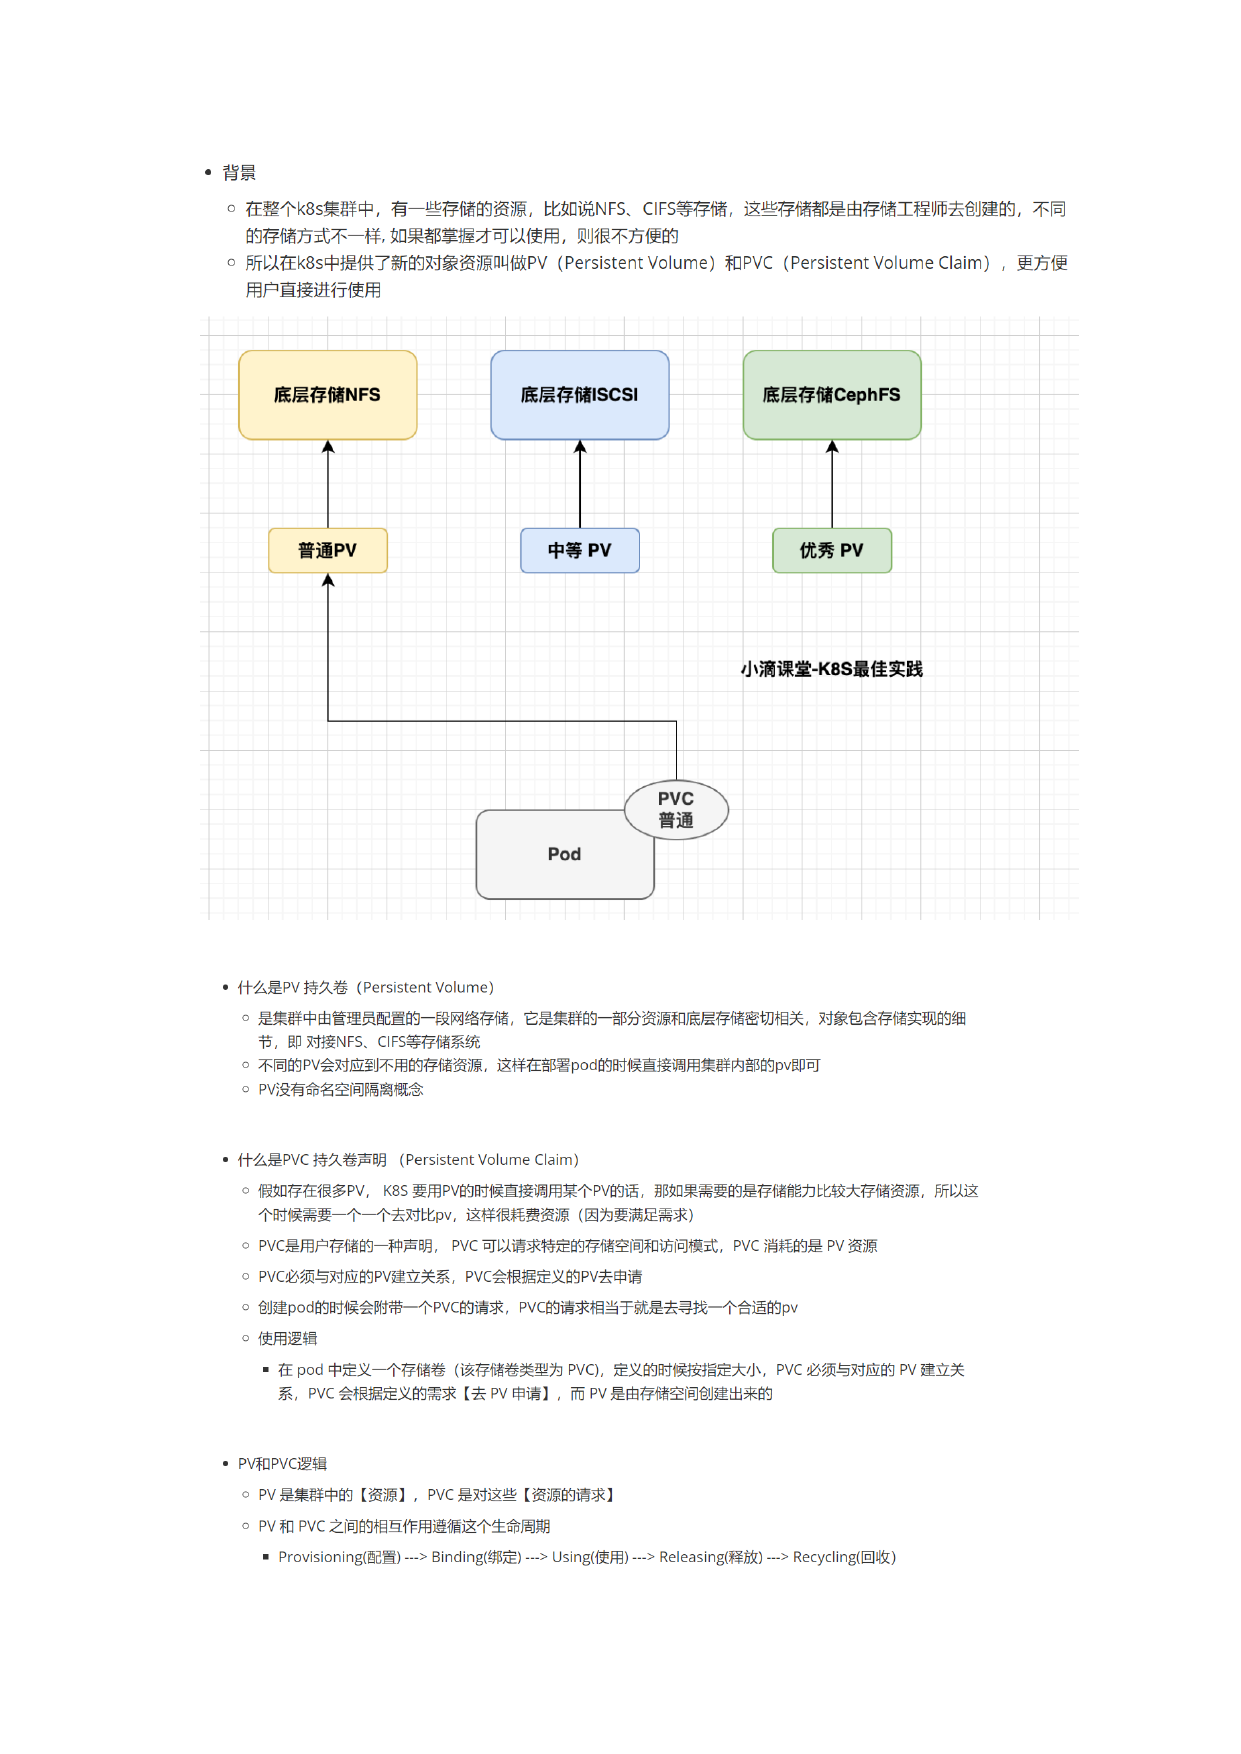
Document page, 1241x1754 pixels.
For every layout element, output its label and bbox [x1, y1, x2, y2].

picture [187, 974, 1046, 1580]
picture [187, 162, 1139, 924]
